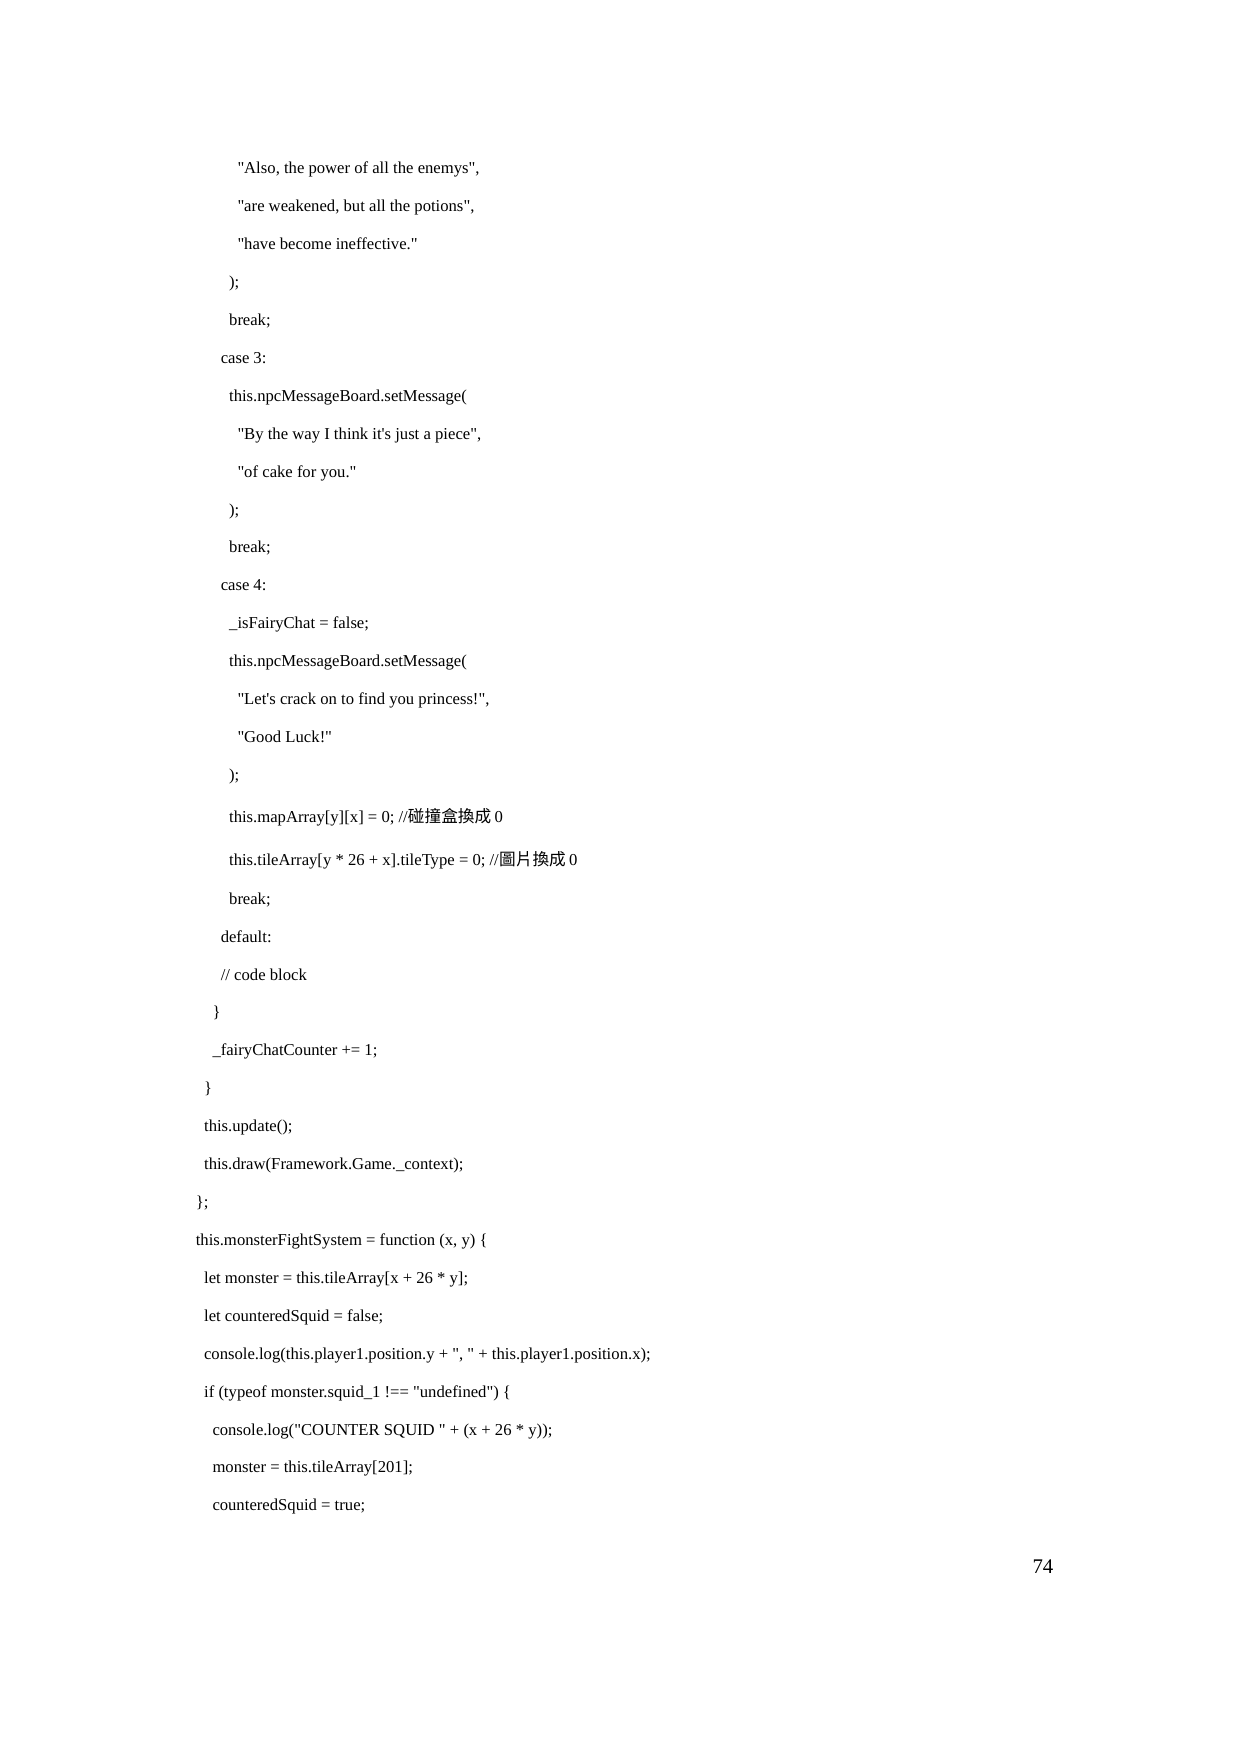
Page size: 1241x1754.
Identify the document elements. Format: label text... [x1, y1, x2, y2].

text this.npcMessageBoard.setMessage( [187, 386, 1053, 405]
text _isFairyChat = false; [187, 613, 1053, 632]
text "By the way I think it's just a piece", [187, 423, 1053, 443]
text "are weakened, but all the potions", [187, 196, 1053, 215]
text break; [187, 310, 1053, 329]
text ); [187, 499, 1053, 518]
text this.draw(Framework.Game._context); [187, 1154, 1053, 1173]
text case 3: [187, 348, 1053, 367]
text "Let's crack on to find you princess!", [187, 689, 1053, 708]
text "of cake for you." [187, 461, 1053, 481]
text } [187, 1078, 1053, 1097]
text this.monsterFightSystem = function (x, y) { [187, 1230, 1053, 1249]
text if (typeof monster.squid_1 !== "undefined") { [187, 1381, 1053, 1401]
text "Good Luck!" [187, 727, 1053, 746]
text console.log(this.player1.position.y + ", " + this.player1.position.x); [187, 1343, 1053, 1363]
text break; [187, 888, 1053, 908]
text }; [187, 1192, 1053, 1211]
text ); [187, 765, 1053, 784]
text // code block [187, 964, 1053, 983]
text let counteredSquid = false; [187, 1306, 1053, 1325]
text "Also, the power of all the enemys", [187, 158, 1053, 177]
text case 4: [187, 575, 1053, 594]
text "have become ineffective." [187, 234, 1053, 253]
text } [187, 1002, 1053, 1021]
text this.npcMessageBoard.setMessage( [187, 651, 1053, 670]
text monster = this.tileArray[201]; [187, 1457, 1053, 1476]
text this.tileArray[y * 26 + x].tileType = 0; //圖片換成0 [187, 846, 1053, 870]
text default: [187, 926, 1053, 946]
text this.update(); [187, 1116, 1053, 1135]
text counteredSquid = true; [187, 1495, 1053, 1514]
text break; [187, 537, 1053, 556]
text this.mapArray[y][x] = 0; //碰撞盒換成0 [187, 803, 1053, 827]
text _fairyChatCounter += 1; [187, 1040, 1053, 1059]
text ); [187, 272, 1053, 291]
text console.log("COUNTER SQUID " + (x + 26 * y)); [187, 1419, 1053, 1438]
text let monster = this.tileArray[x + 26 * y]; [187, 1268, 1053, 1287]
